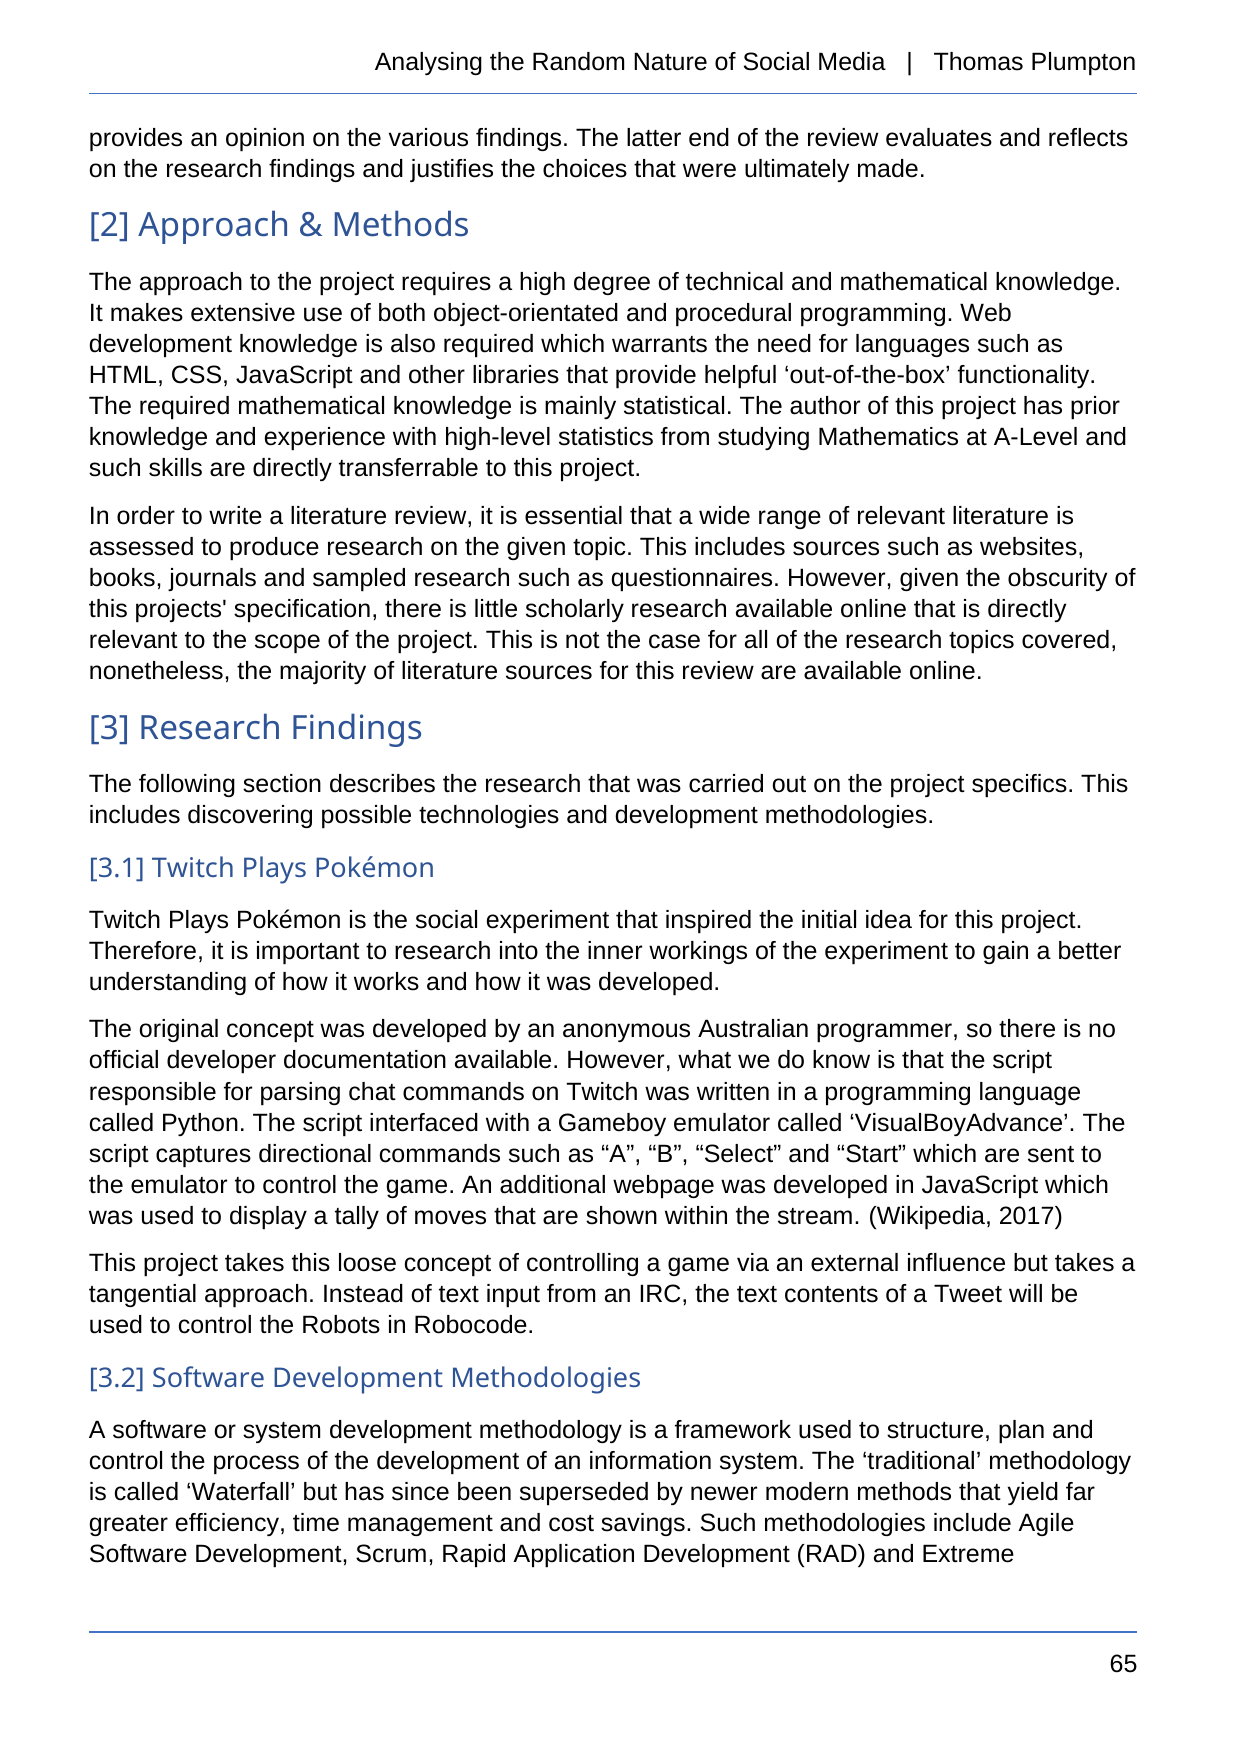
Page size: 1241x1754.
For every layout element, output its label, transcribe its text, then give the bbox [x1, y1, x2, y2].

text This project takes this loose concept of controlling a game via an external influence but takes a tangential approach. Instead of text input from an IRC, the text contents of a Tweet will be used to control the Robots in Robocode. [89, 1248, 1137, 1339]
text The following section describes the research that was carried out on the project specifics. This includes discovering possible technologies and development methodologies. [89, 769, 1137, 829]
text The approach to the project requires a high degree of technical and mathematical knowledge. It makes extensive use of both object-orientated and procedural programming. Web development knowledge is also required which warrants the need for languages such as HTML, CSS, JavaScript and other libraries that provide helpful ‘out-of-the-box’ functionality. The required mathematical knowledge is mainly statistical. The author of this project has prior knowledge and experience with high-level statistics from studying Mathematics at A-Level and such skills are directly transferrable to this project. [89, 267, 1137, 482]
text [89, 122, 1137, 182]
text Twitch Plays Pokémon is the social experiment that inspired the initial idea for this project. Therefore, it is important to research into the inner workings of the experiment to gain a better understanding of how it works and how it was developed. [89, 904, 1137, 995]
text In order to write a literature review, it is essential that a wide range of relevant literature is assessed to produce research on the given topic. This includes sources such as websites, books, journals and sampled research such as questionnaires. However, given the obscurity of this projects' specification, there is little scholarly research available online that is directly relevant to the scope of the project. This is not the case for all of the research topics covered, nonetheless, the majority of literature sources for this review are available online. [89, 501, 1137, 685]
text The original concept was developed by an anonymous Australian programmer, so there is no official developer documentation available. However, what we do know is that the script responsible for parsing chat commands on Twitch was written in a programming language called Python. The script interfaced with a Gameboy emulator called ‘VisualBoyAdvance’. The script captures directional commands such as “A”, “B”, “Select” and “Start” which are sent to the emulator to control the game. An additional webpage was developed in JavaScript which was used to display a tally of moves that are shown within the stream. [89, 1014, 1137, 1229]
text [3.2] Software Development Methodologies [89, 1358, 1137, 1395]
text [89, 1414, 1137, 1567]
text [2] Approach & Methods [89, 201, 1137, 247]
text [3.1] Twitch Plays Pokémon [89, 848, 1137, 885]
text [3] Research Findings [89, 704, 1137, 749]
